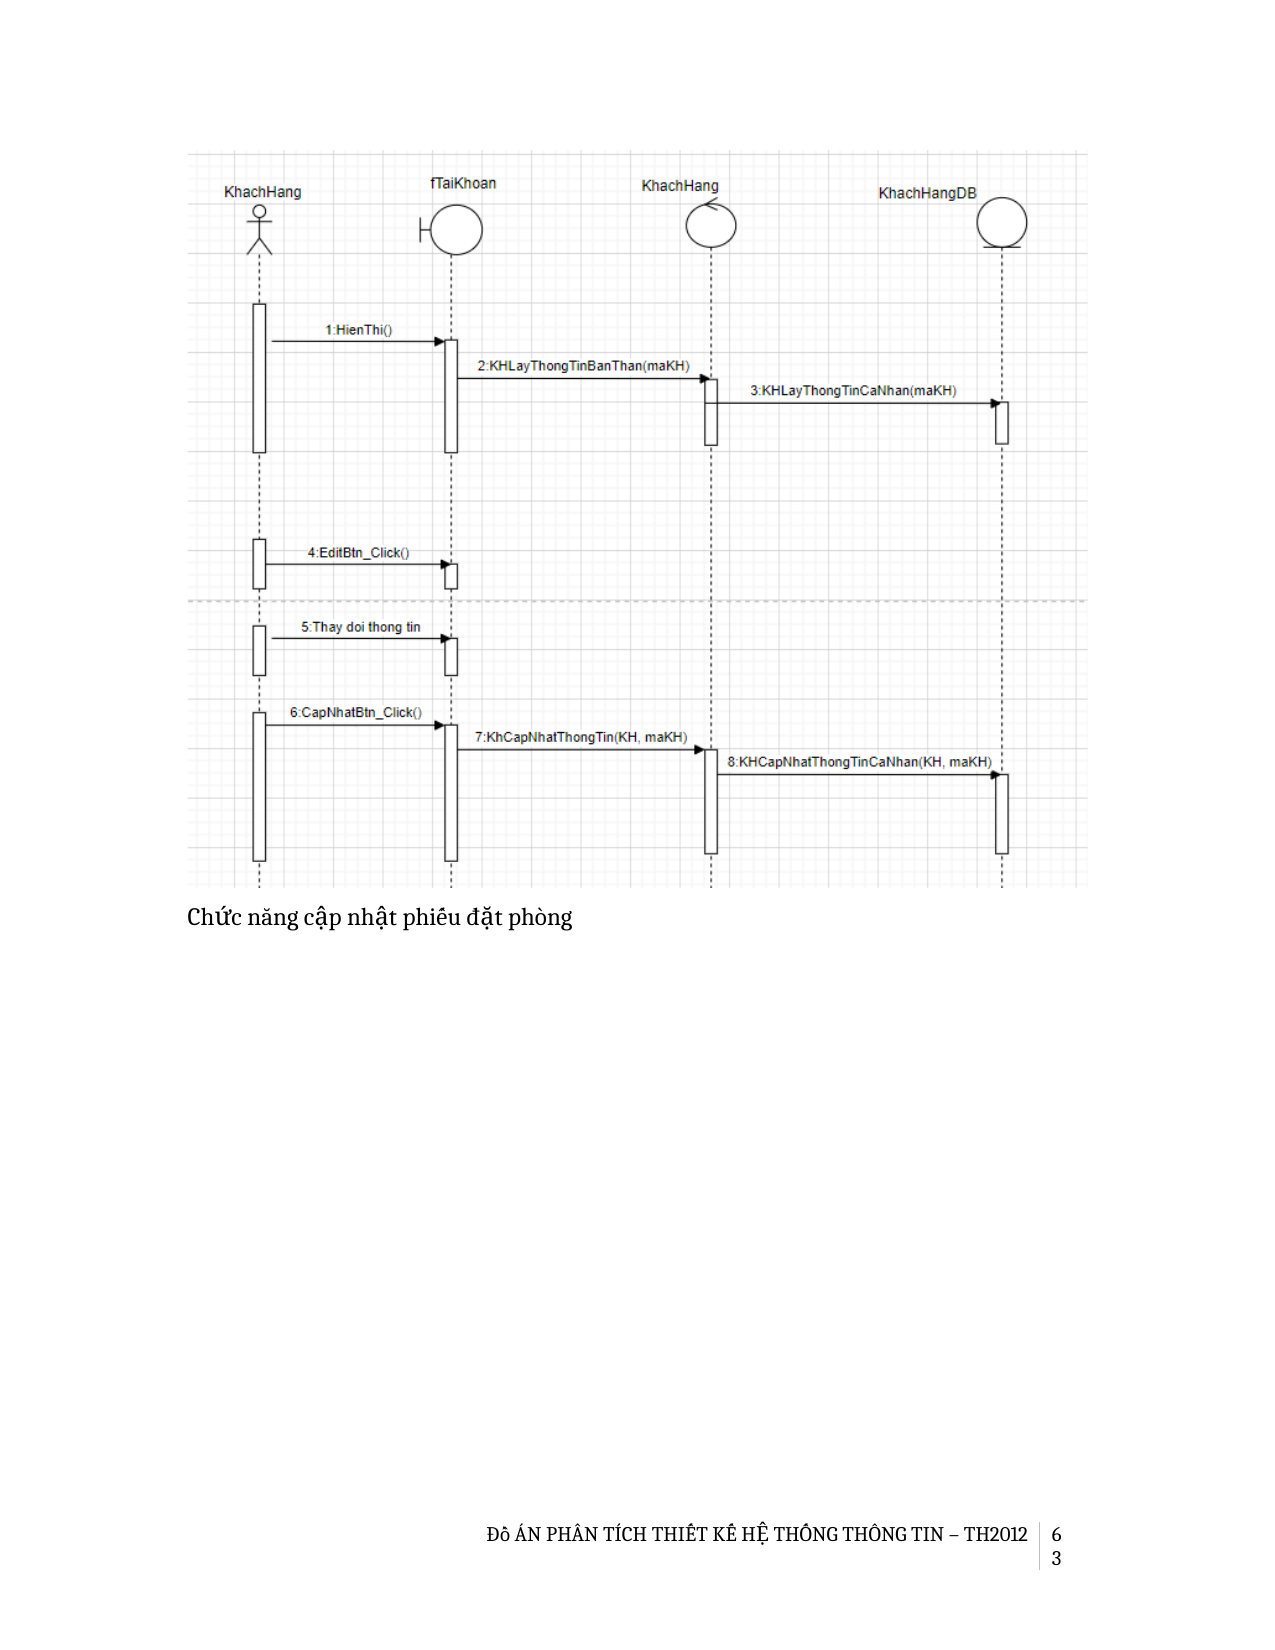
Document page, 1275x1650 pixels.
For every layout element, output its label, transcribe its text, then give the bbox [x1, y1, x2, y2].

picture [187, 150, 1088, 888]
text Chức năng cập nhật phiếu đặt phòng [187, 902, 1087, 931]
